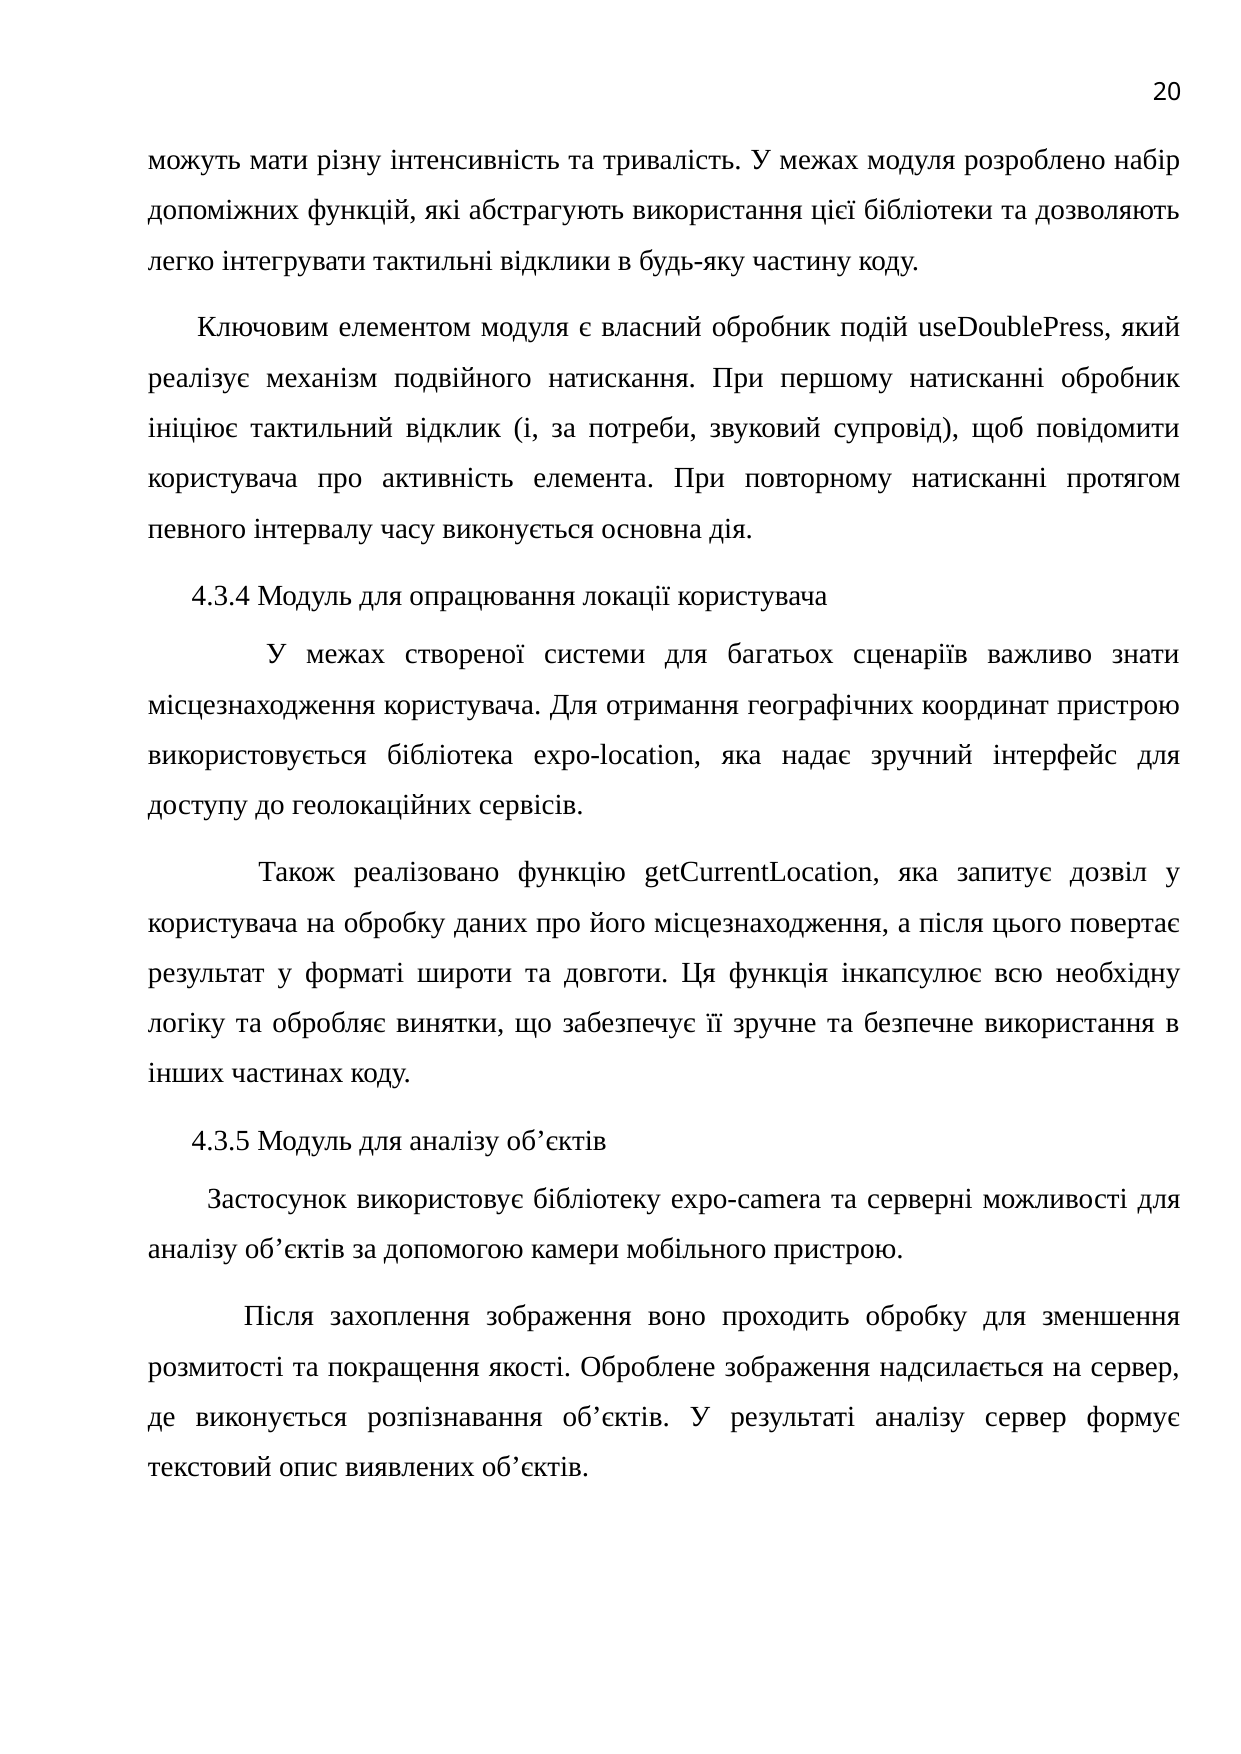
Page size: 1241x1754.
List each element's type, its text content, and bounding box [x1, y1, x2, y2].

text Також реалізовано функцію getCurrentLocation, яка запитує дозвіл у користувача на обробку даних про його місцезнаходження, а після цього повертає результат у форматі широти та довготи. Ця функція інкапсулює всю необхідну логіку та обробляє винятки, що забезпечує її зручне та безпечне використання в інших частинах коду. [148, 854, 1181, 1089]
text Застосунок використовує бібліотеку expo-camera та серверні можливості для аналізу об’єктів за допомогою камери мобільного пристрою. [148, 1181, 1181, 1265]
text 4.3.5 Модуль для аналізу об’єктів [148, 1123, 1181, 1156]
text 4.3.4 Модуль для опрацювання локації користувача [148, 578, 1181, 611]
text Після захоплення зображення воно проходить обробку для зменшення розмитості та покращення якості. Оброблене зображення надсилається на сервер, де виконується розпізнавання об’єктів. У результаті аналізу сервер формує текстовий опис виявлених об’єктів. [148, 1298, 1181, 1483]
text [148, 142, 1181, 276]
text У межах створеної системи для багатьох сценаріїв важливо знати місцезнаходження користувача. Для отримання географічних координат пристрою використовується бібліотека expo-location, яка надає зручний інтерфейс для доступу до геолокаційних сервісів. [148, 636, 1181, 821]
text Ключовим елементом модуля є власний обробник подій useDoublePress, який реалізує механізм подвійного натискання. При першому натисканні обробник ініціює тактильний відклик (і, за потреби, звуковий супровід), щоб повідомити користувача про активність елемента. При повторному натисканні протягом певного інтервалу часу виконується основна дія. [148, 309, 1181, 544]
